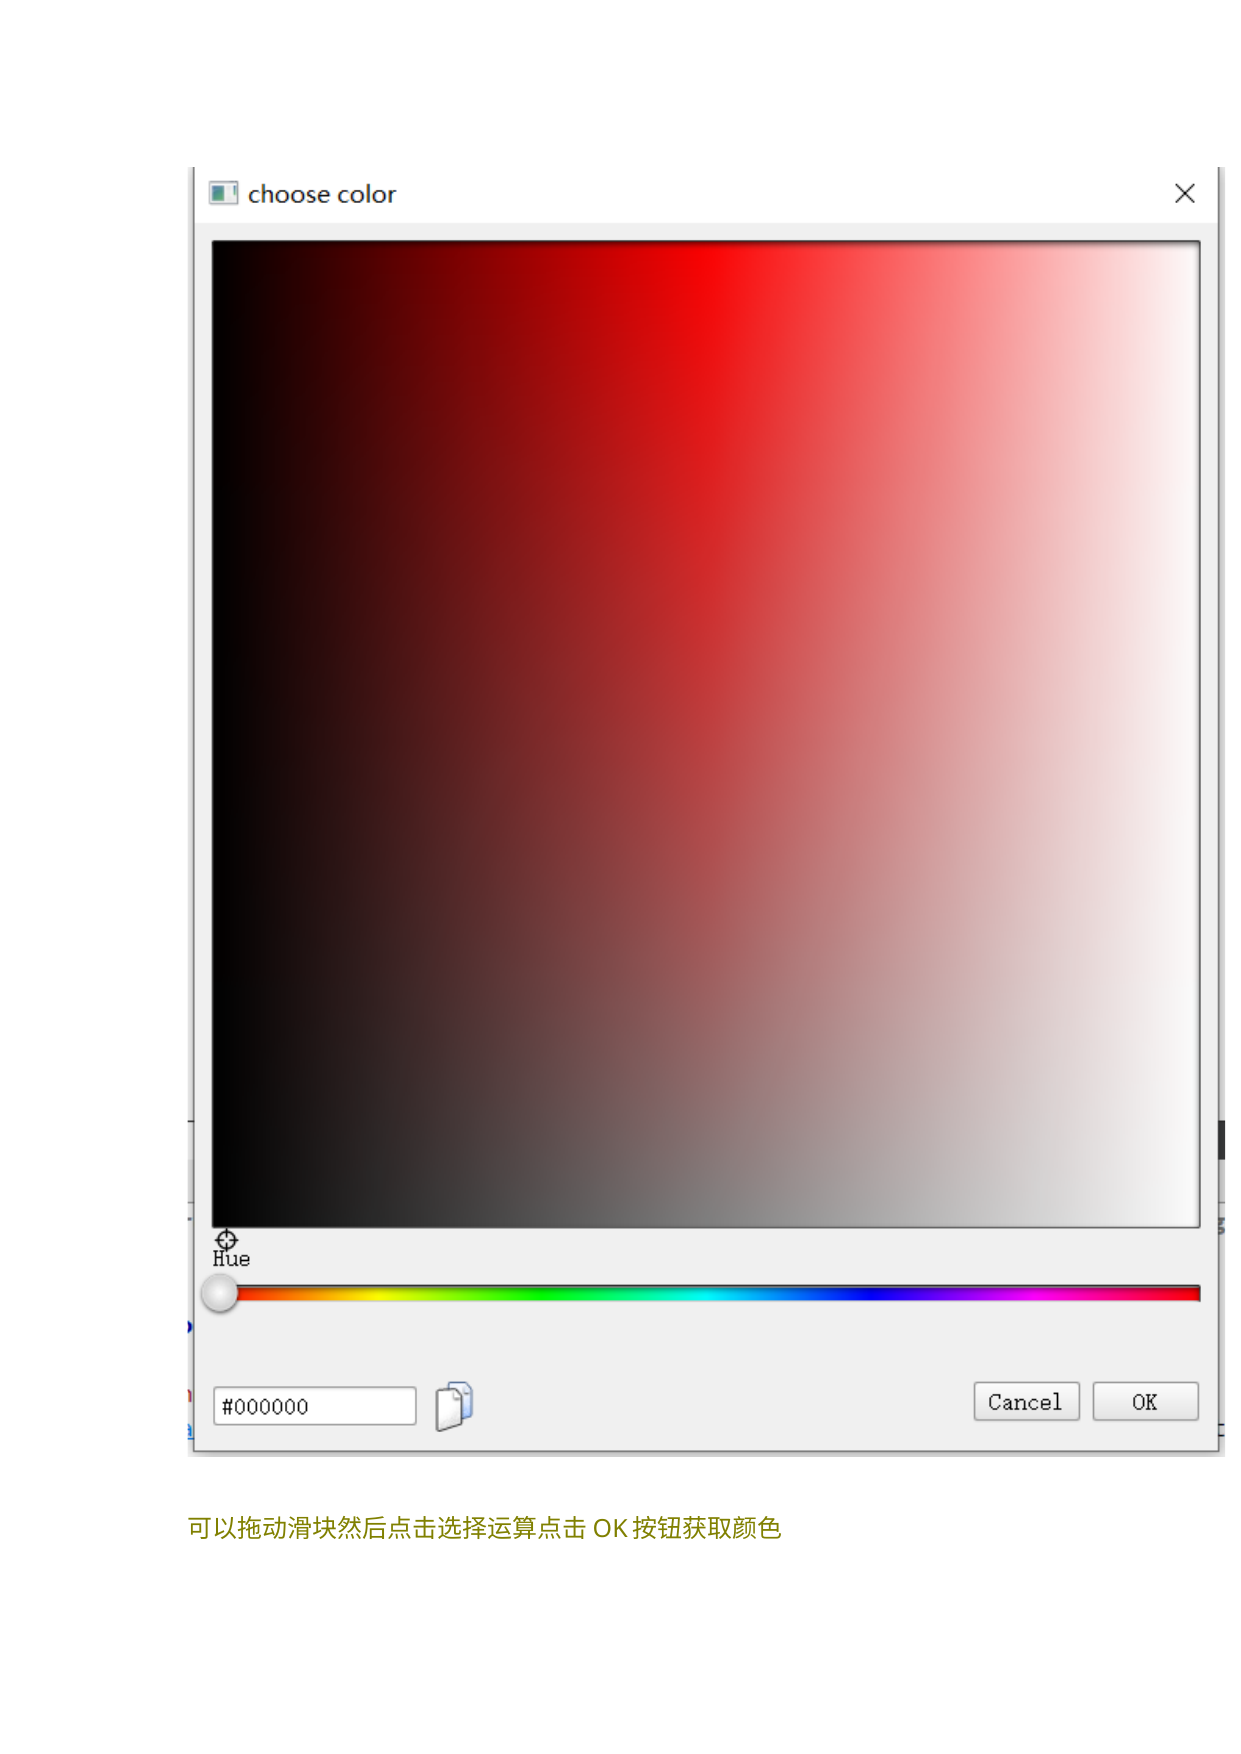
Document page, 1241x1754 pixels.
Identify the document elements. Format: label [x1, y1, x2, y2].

picture [187, 167, 1225, 1457]
